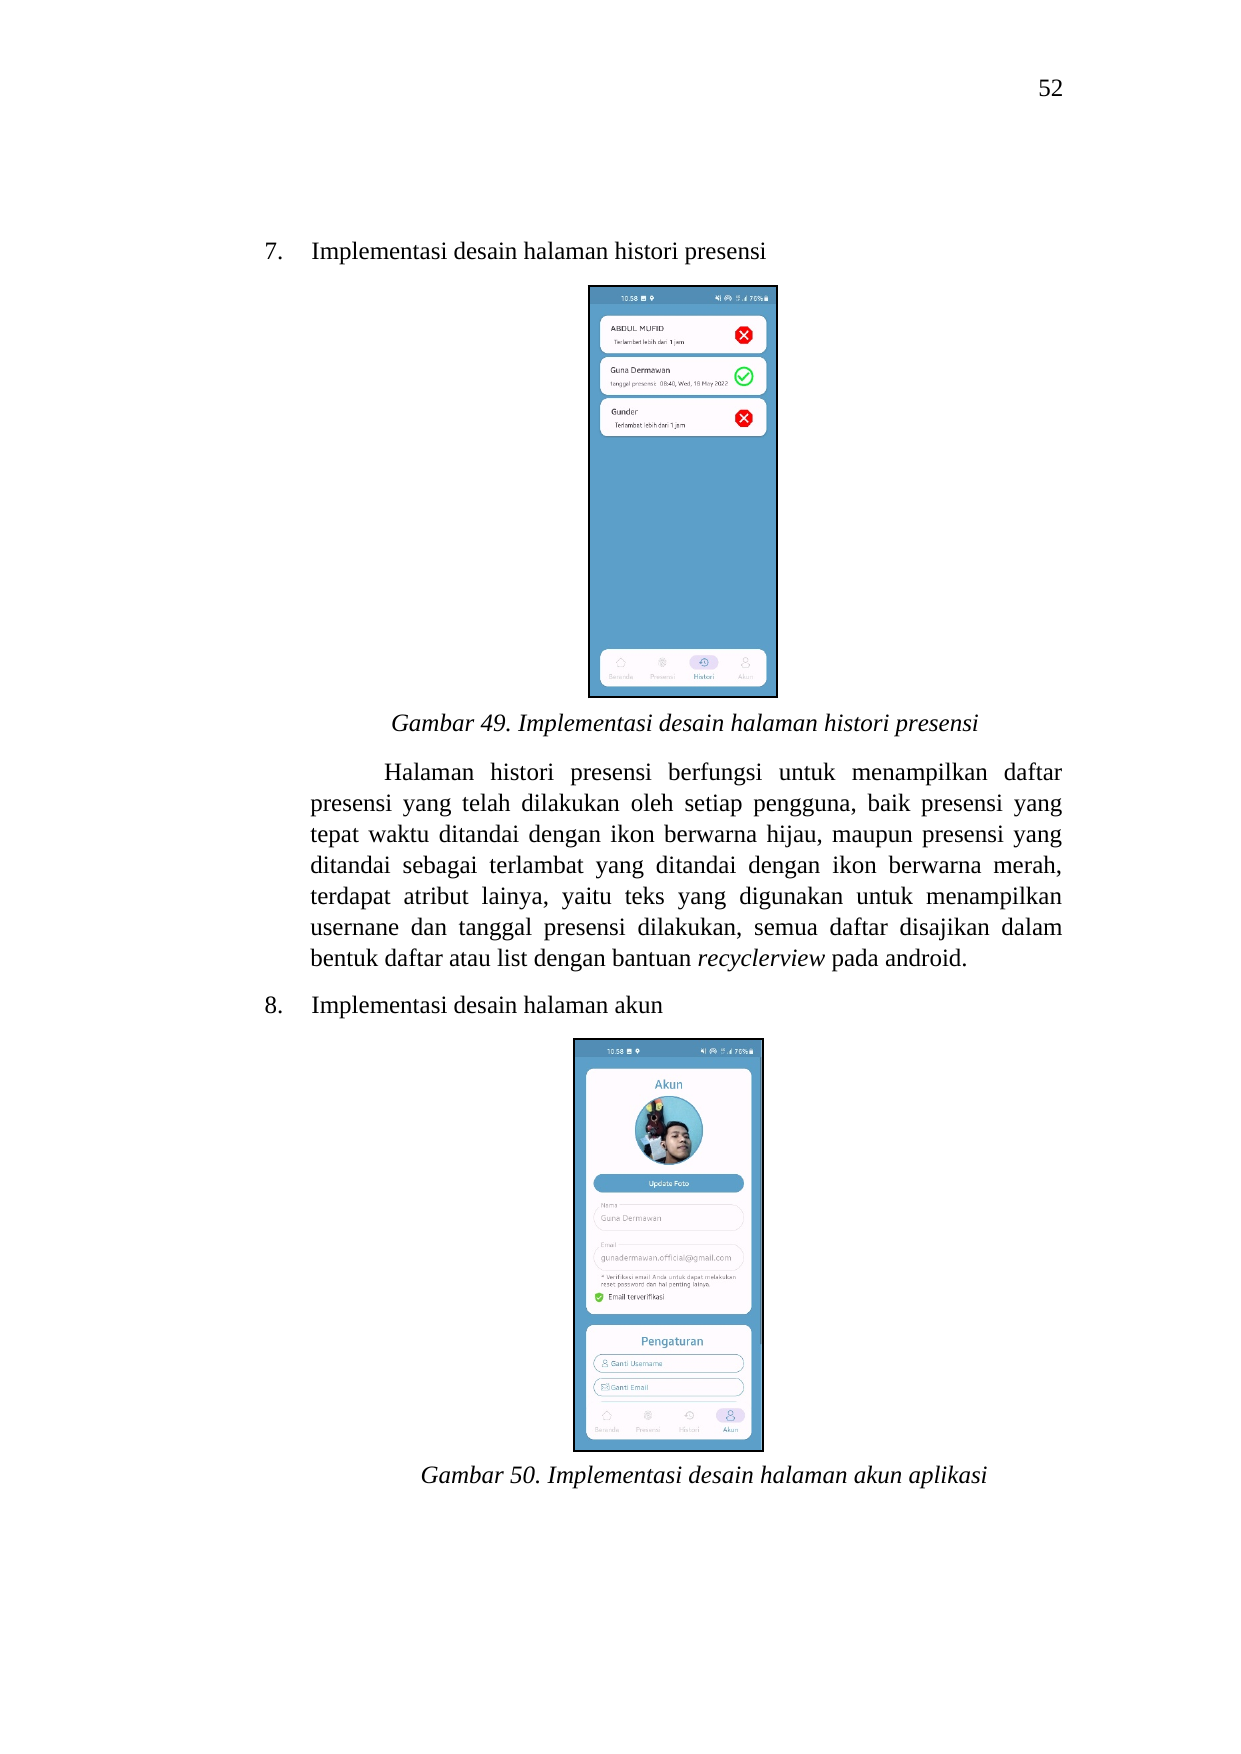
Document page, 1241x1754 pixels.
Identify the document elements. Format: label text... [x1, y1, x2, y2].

subtitle Implementasi desain halaman histori presensi [274, 236, 1063, 265]
picture [575, 1040, 762, 1450]
subtitle Halaman histori presensi berfungsi untuk menampilkan daftar presensi yang telah dilakukan oleh setiap pengguna, baik presensi yang tepat waktu ditandai dengan ikon berwarna hijau, maupun presensi yang ditandai sebagai terlambat yang ditandai dengan ikon berwarna merah, terdapat atribut lainya, yaitu teks yang digunakan untuk menampilkan usernane dan tanggal presensi dilakukan, semua daftar disajikan dalam bentuk daftar atau list dengan bantuan recyclerview pada android. [310, 284, 1063, 972]
picture [590, 287, 776, 696]
subtitle Implementasi desain halaman akun [274, 991, 1063, 1019]
